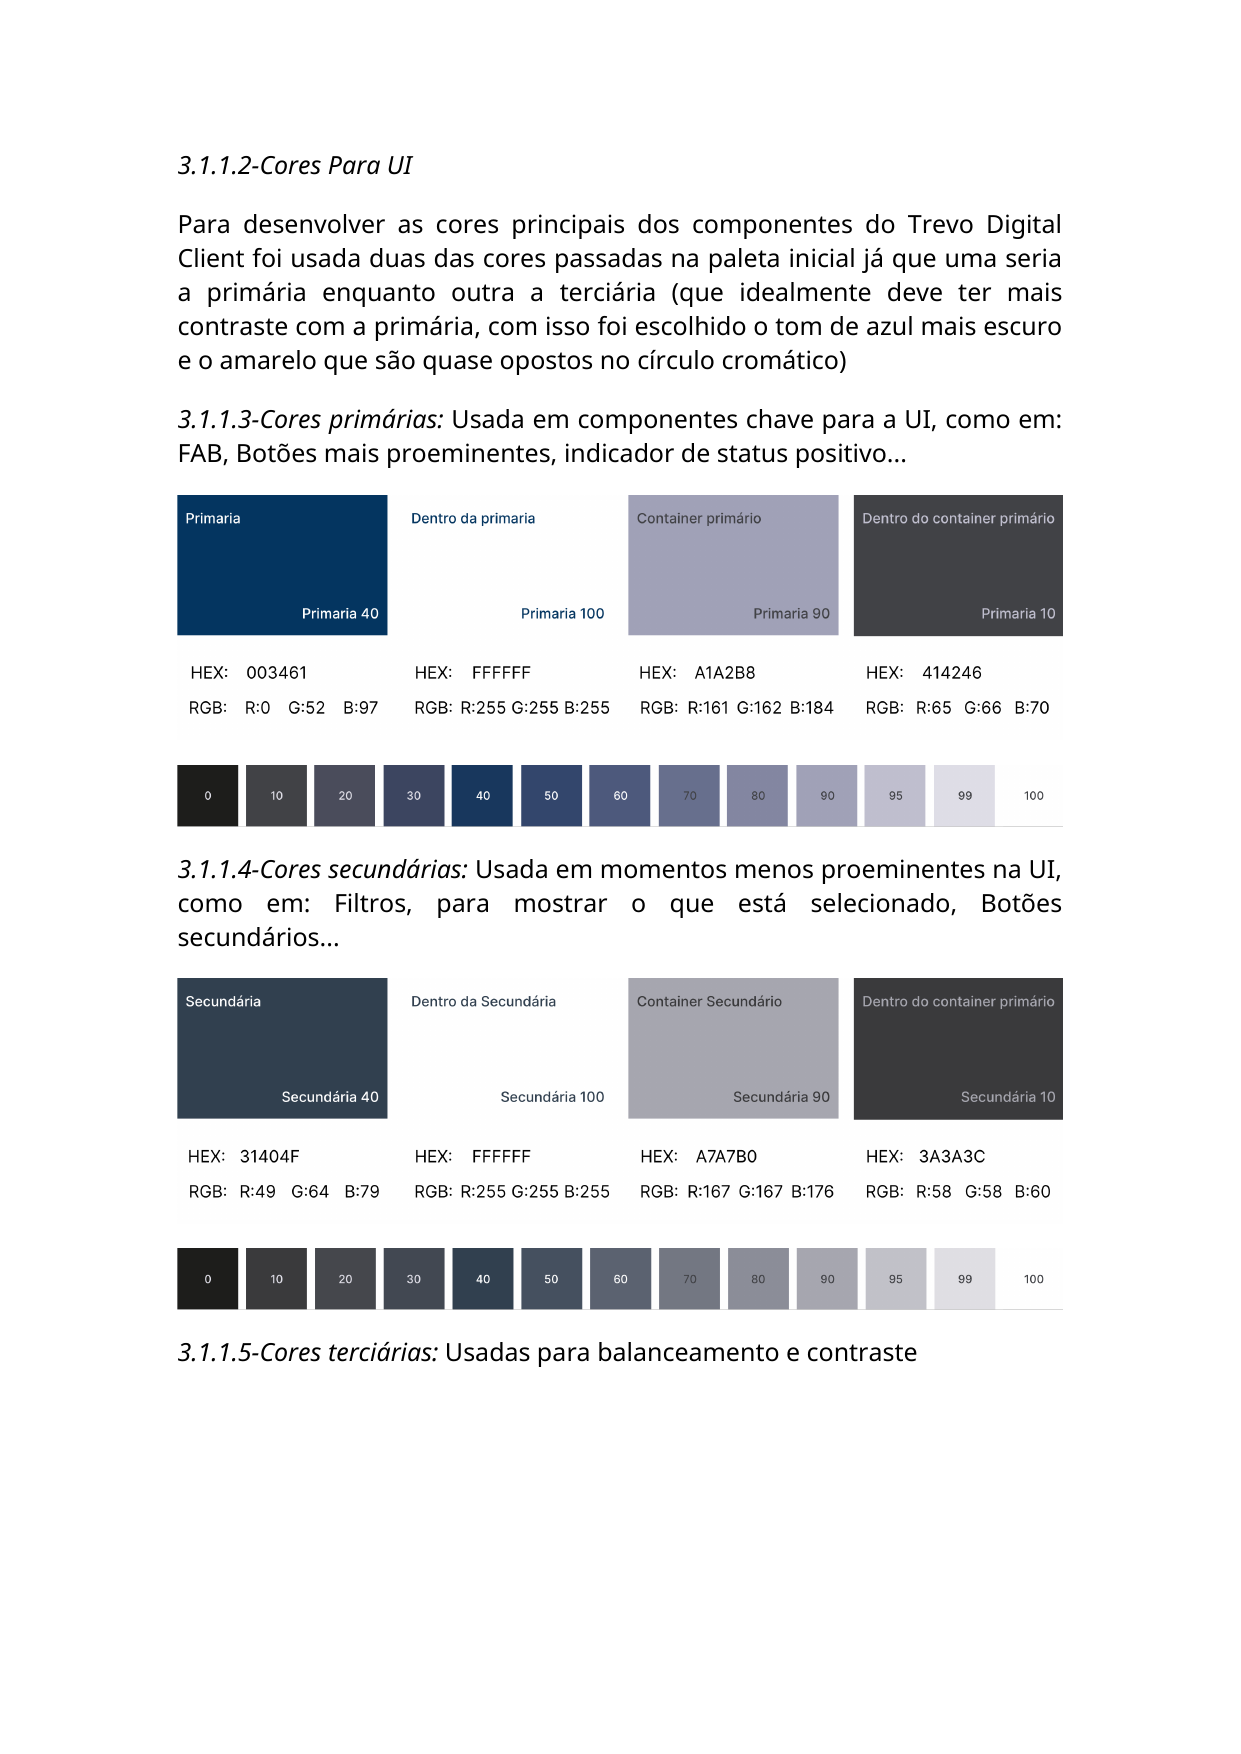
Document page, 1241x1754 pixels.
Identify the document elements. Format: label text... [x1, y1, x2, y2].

text Para desenvolver as cores principais dos componentes do Trevo Digital Client foi usada duas das cores passadas na paleta inicial já que uma seria a primária enquanto outra a terciária (que idealmente deve ter mais contraste com a primária, com isso foi escolhido o tom de azul mais escuro e o amarelo que são quase opostos no círculo cromático) [177, 207, 1063, 377]
text 3.1.1.4-Cores secundárias: Usada em momentos menos proeminentes na UI, como em: Filtros, para mostrar o que está selecionado, Botões secundários... [177, 851, 1063, 954]
text 3.1.1.5-Cores terciárias: Usadas para balanceamento e contraste [177, 1335, 1063, 1369]
picture [177, 765, 1063, 827]
text 3.1.1.2-Cores Para UI [177, 148, 1063, 182]
text 3.1.1.3-Cores primárias: Usada em componentes chave para a UI, como em: FAB, Botões mais proeminentes, indicador de status positivo... [177, 402, 1063, 470]
picture [177, 495, 1063, 740]
picture [177, 978, 1063, 1224]
picture [177, 1248, 1063, 1310]
